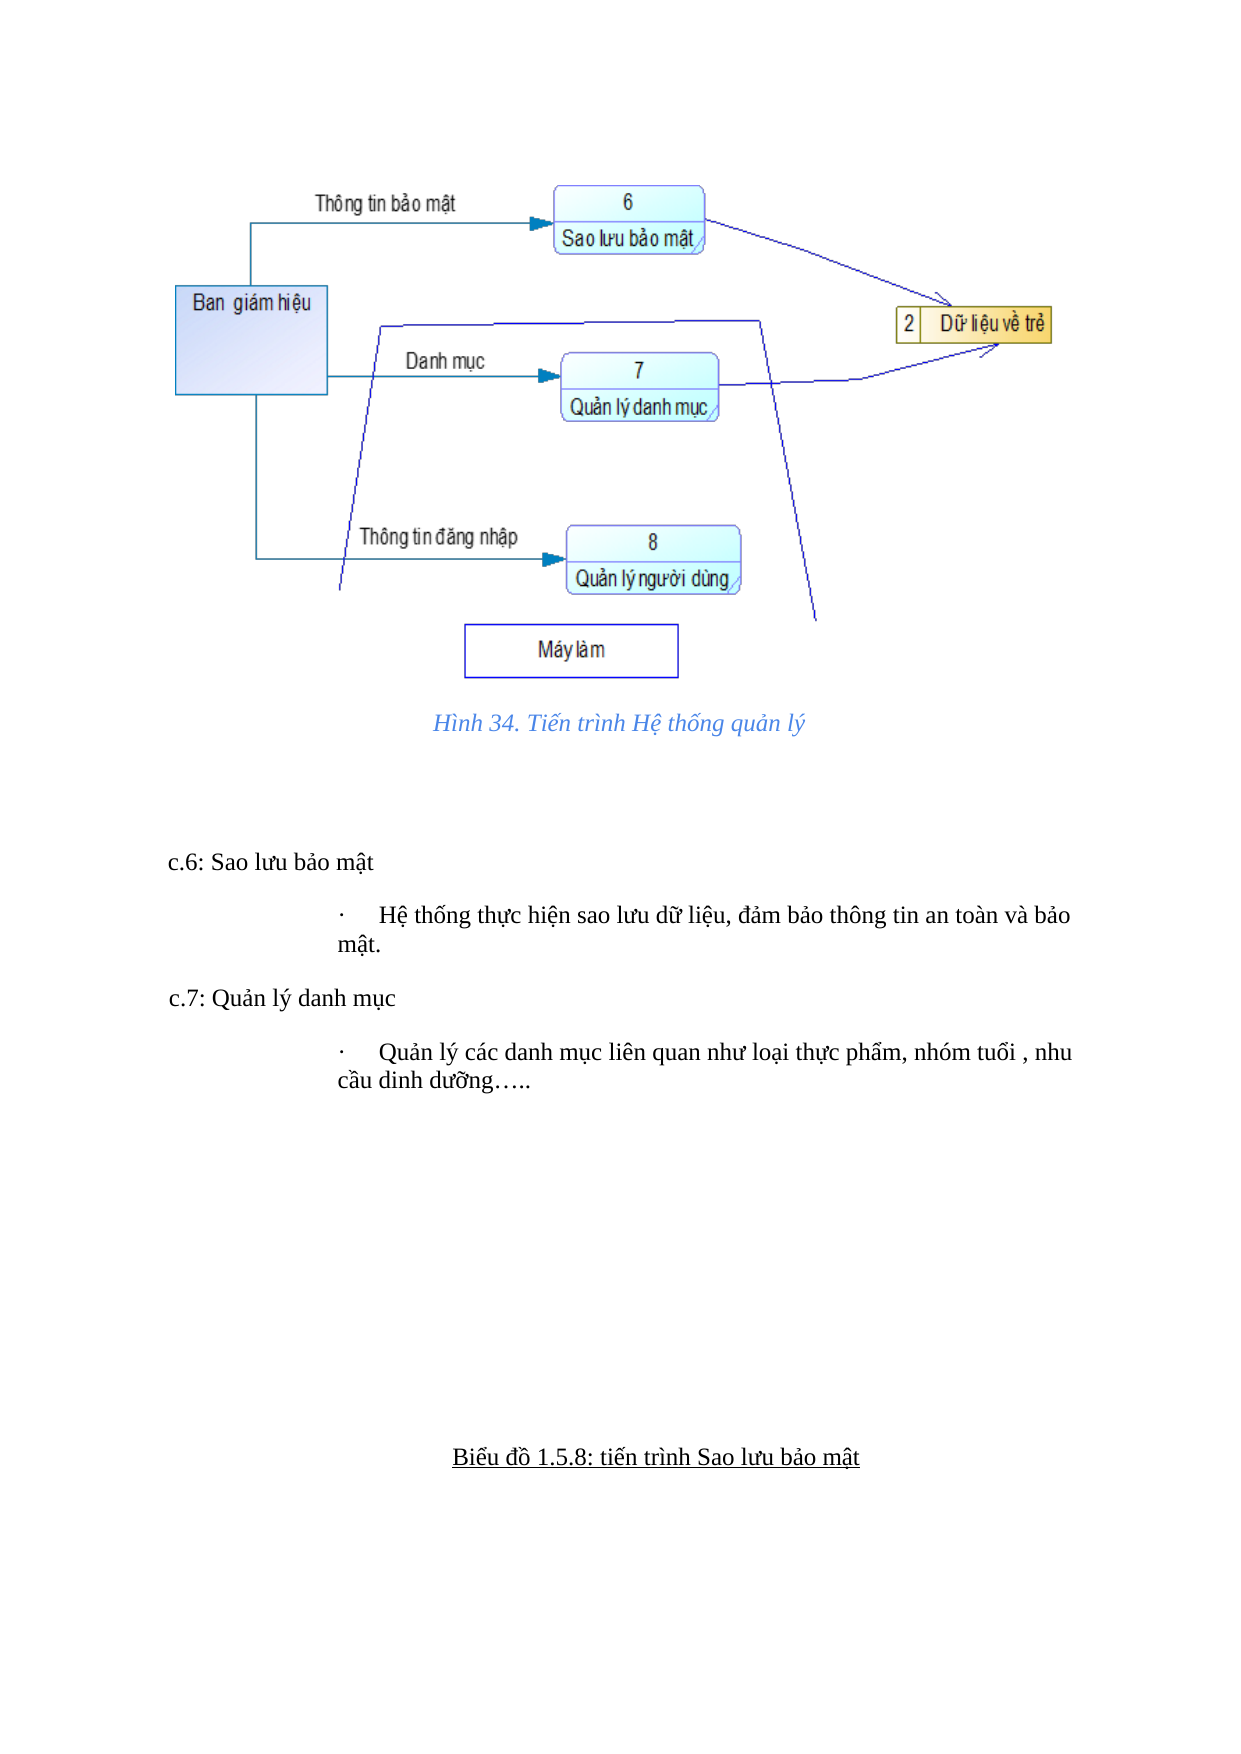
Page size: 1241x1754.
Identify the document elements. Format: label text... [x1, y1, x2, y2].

picture [175, 185, 1065, 684]
text · Quản lý các danh mục liên quan như loại thực phẩm, nhóm tuổi , nhu cầu dinh dưỡng….. [337, 1037, 1090, 1094]
text Biểu đồ 1.5.8: tiến trình Sao lưu bảo mật [450, 1442, 1090, 1470]
table_header Hình 34. Tiến trình Hệ thống quản lý [150, 150, 1090, 772]
text c.7: Quản lý danh mục [150, 983, 1090, 1012]
text c.6: Sao lưu bảo mật [150, 847, 1090, 875]
text · Hệ thống thực hiện sao lưu dữ liệu, đảm bảo thông tin an toàn và bảo mật. [337, 900, 1090, 958]
